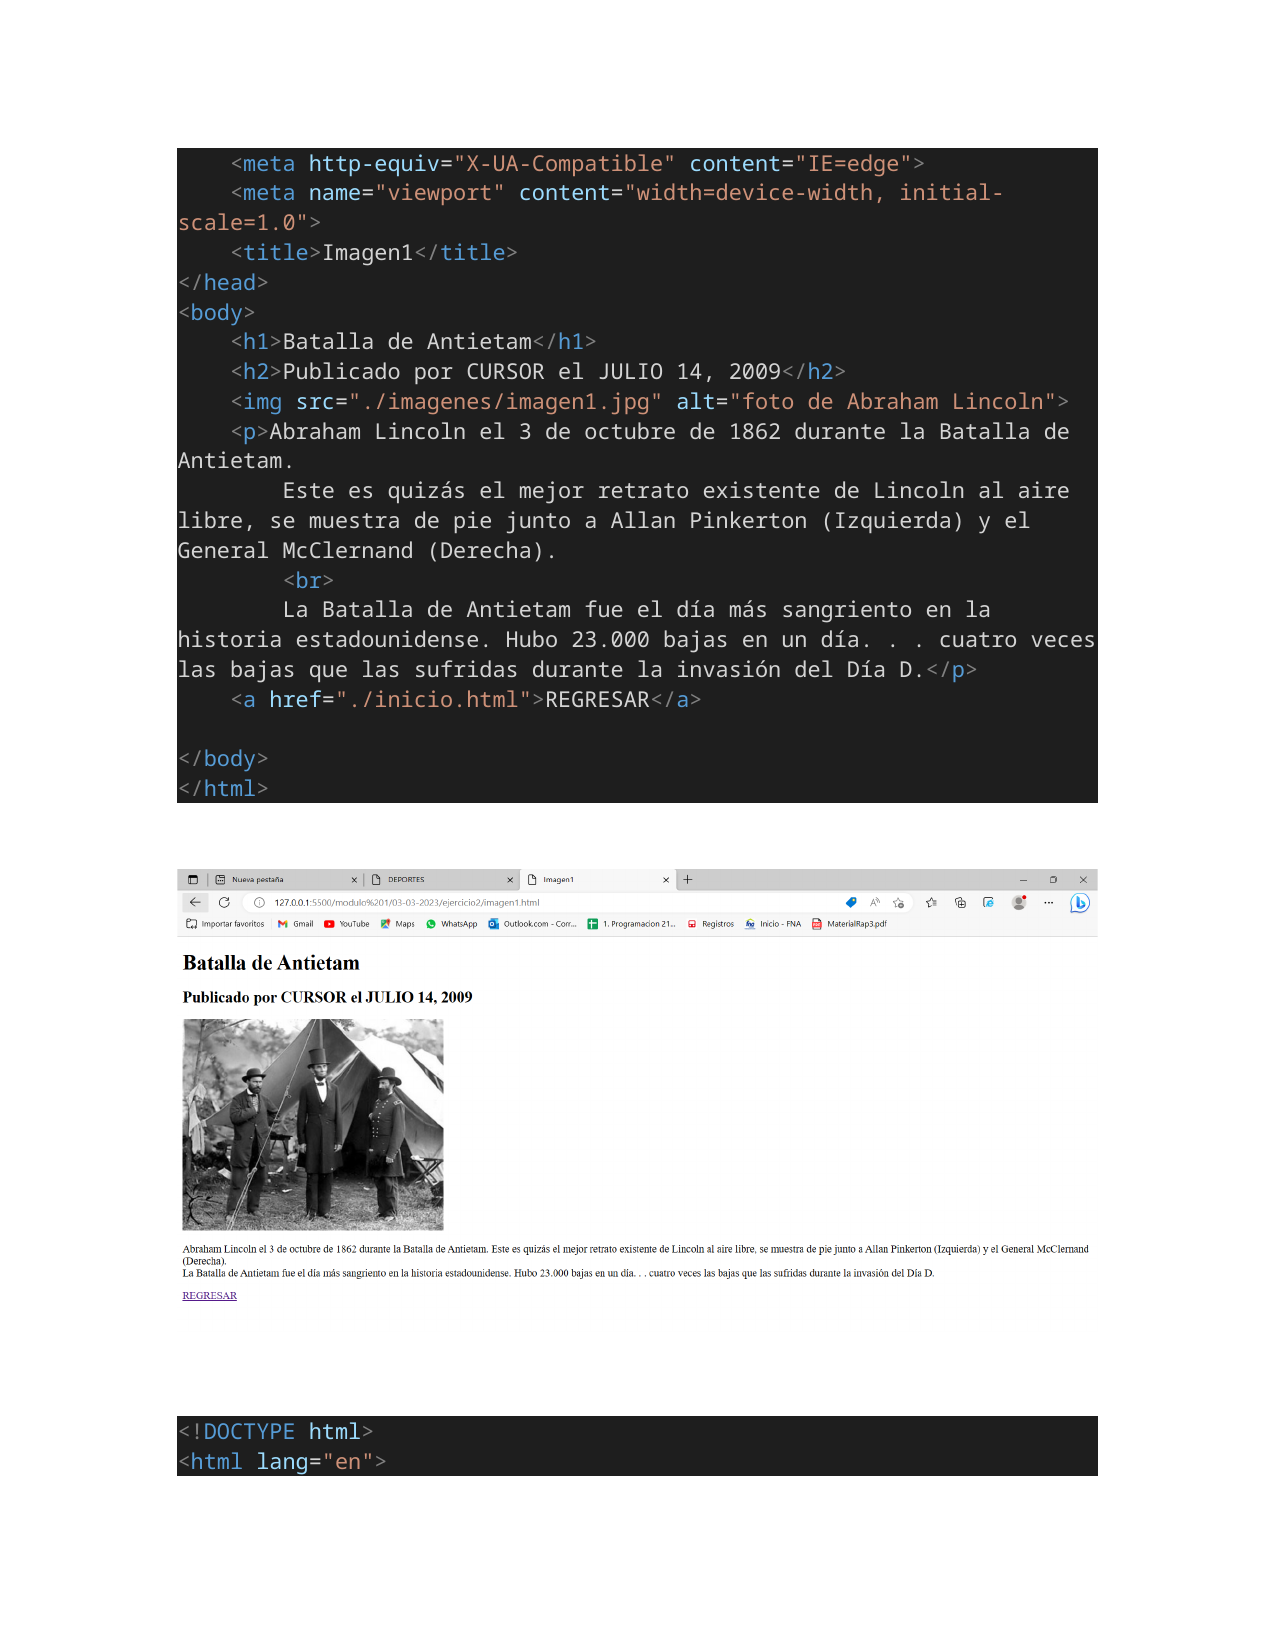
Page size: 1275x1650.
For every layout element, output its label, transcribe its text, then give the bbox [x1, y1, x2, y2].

text <html lang="en"> [177, 1446, 1098, 1476]
text <meta name="viewport" content="width=device-width, initial-scale=1.0"> [177, 177, 1098, 237]
text <!DOCTYPE html> [177, 1416, 1098, 1446]
text <body> [177, 297, 1098, 326]
text </body> [177, 743, 1098, 773]
text <p>Abraham Lincoln el 3 de octubre de 1862 durante la Batalla de Antietam. [177, 416, 1098, 475]
text <title>Imagen1</title> [177, 237, 1098, 267]
picture [177, 869, 1098, 1332]
text Este es quizás el mejor retrato existente de Lincoln al aire libre, se muestra de pie junto a Allan Pinkerton (Izquierda) y el General McClernand (Derecha). [177, 475, 1098, 565]
text </html> [177, 773, 1098, 803]
text <img src="./imagenes/imagen1.jpg" alt="foto de Abraham Lincoln"> [177, 386, 1098, 416]
text <h2>Publicado por CURSOR el JULIO 14, 2009</h2> [177, 356, 1098, 386]
text La Batalla de Antietam fue el día más sangriento en la historia estadounidense. Hubo 23.000 bajas en un día. . . cuatro veces las bajas que las sufridas durante la invasión del Día D.</p> [177, 594, 1098, 684]
text <br> [177, 565, 1098, 594]
text </head> [177, 267, 1098, 297]
text <meta http-equiv="X-UA-Compatible" content="IE=edge"> [177, 148, 1098, 177]
text <h1>Batalla de Antietam</h1> [177, 326, 1098, 356]
text <a href="./inicio.html">REGRESAR</a> [177, 684, 1098, 714]
